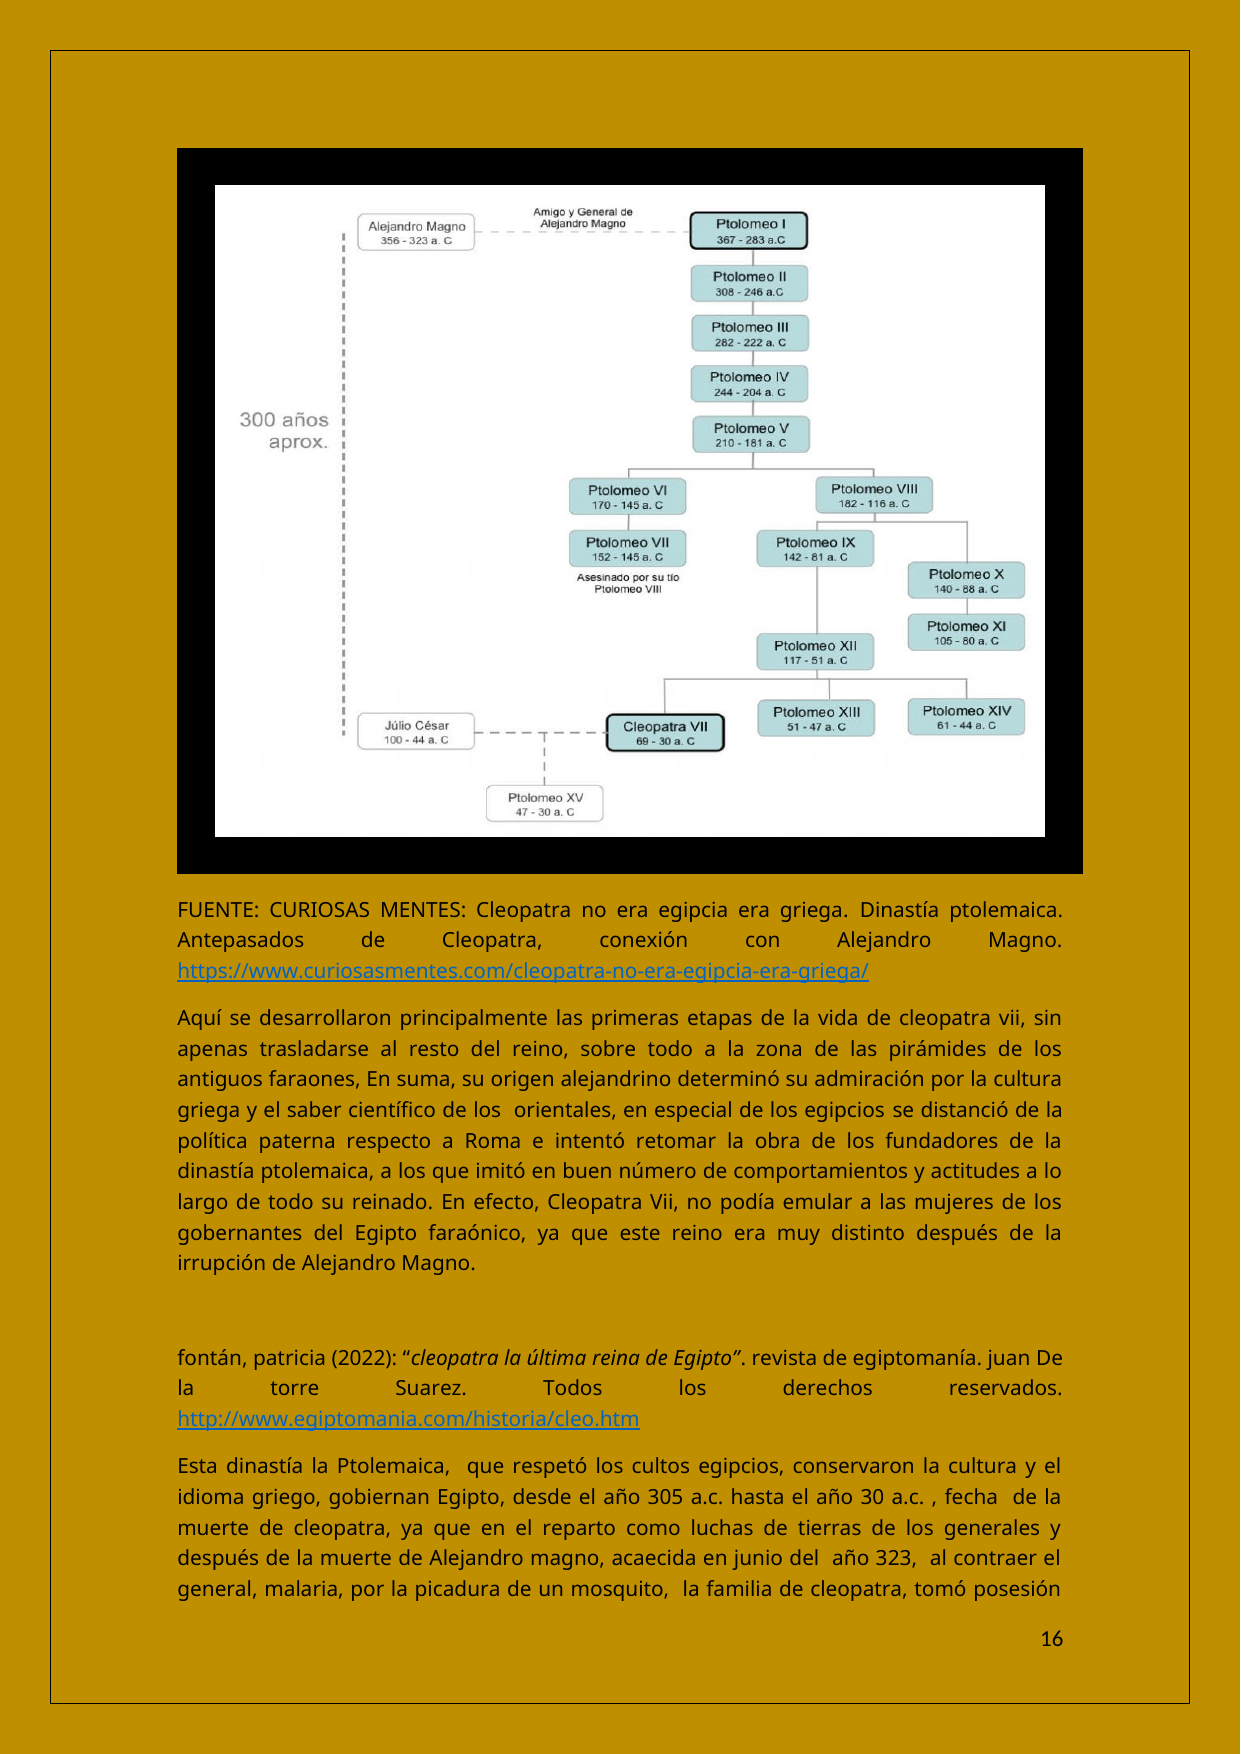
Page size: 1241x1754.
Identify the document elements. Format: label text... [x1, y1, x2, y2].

text Aquí se desarrollaron principalmente las primeras etapas de la vida de cleopatra vii, sin apenas trasladarse al resto del reino, sobre todo a la zona de las pirámides de los antiguos faraones, En suma, su origen alejandrino determinó su admiración por la cultura griega y el saber científico de los orientales, en especial de los egipcios se distanció de la política paterna respecto a Roma e intentó retomar la obra de los fundadores de la dinastía ptolemaica, a los que imitó en buen número de comportamientos y actitudes a lo largo de todo su reinado. En efecto, Cleopatra Vii, no podía emular a las mujeres de los gobernantes del Egipto faraónico, ya que este reino era muy distinto después de la irrupción de Alejandro Magno. [177, 1003, 1063, 1277]
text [177, 1451, 1063, 1602]
picture [215, 185, 1045, 837]
text fontán, patricia (2022): “cleopatra la última reina de Egipto”. revista de egiptomanía. juan De la torre Suarez. Todos los derechos reservados. http://www.egiptomania.com/historia/cleo.htm [177, 1343, 1063, 1432]
text FUENTE: CURIOSAS MENTES: Cleopatra no era egipcia era griega. Dinastía ptolemaica. Antepasados de Cleopatra, conexión con Alejandro Magno. https://www.curiosasmentes.com/cleopatra-no-era-egipcia-era-griega/ [177, 895, 1063, 984]
